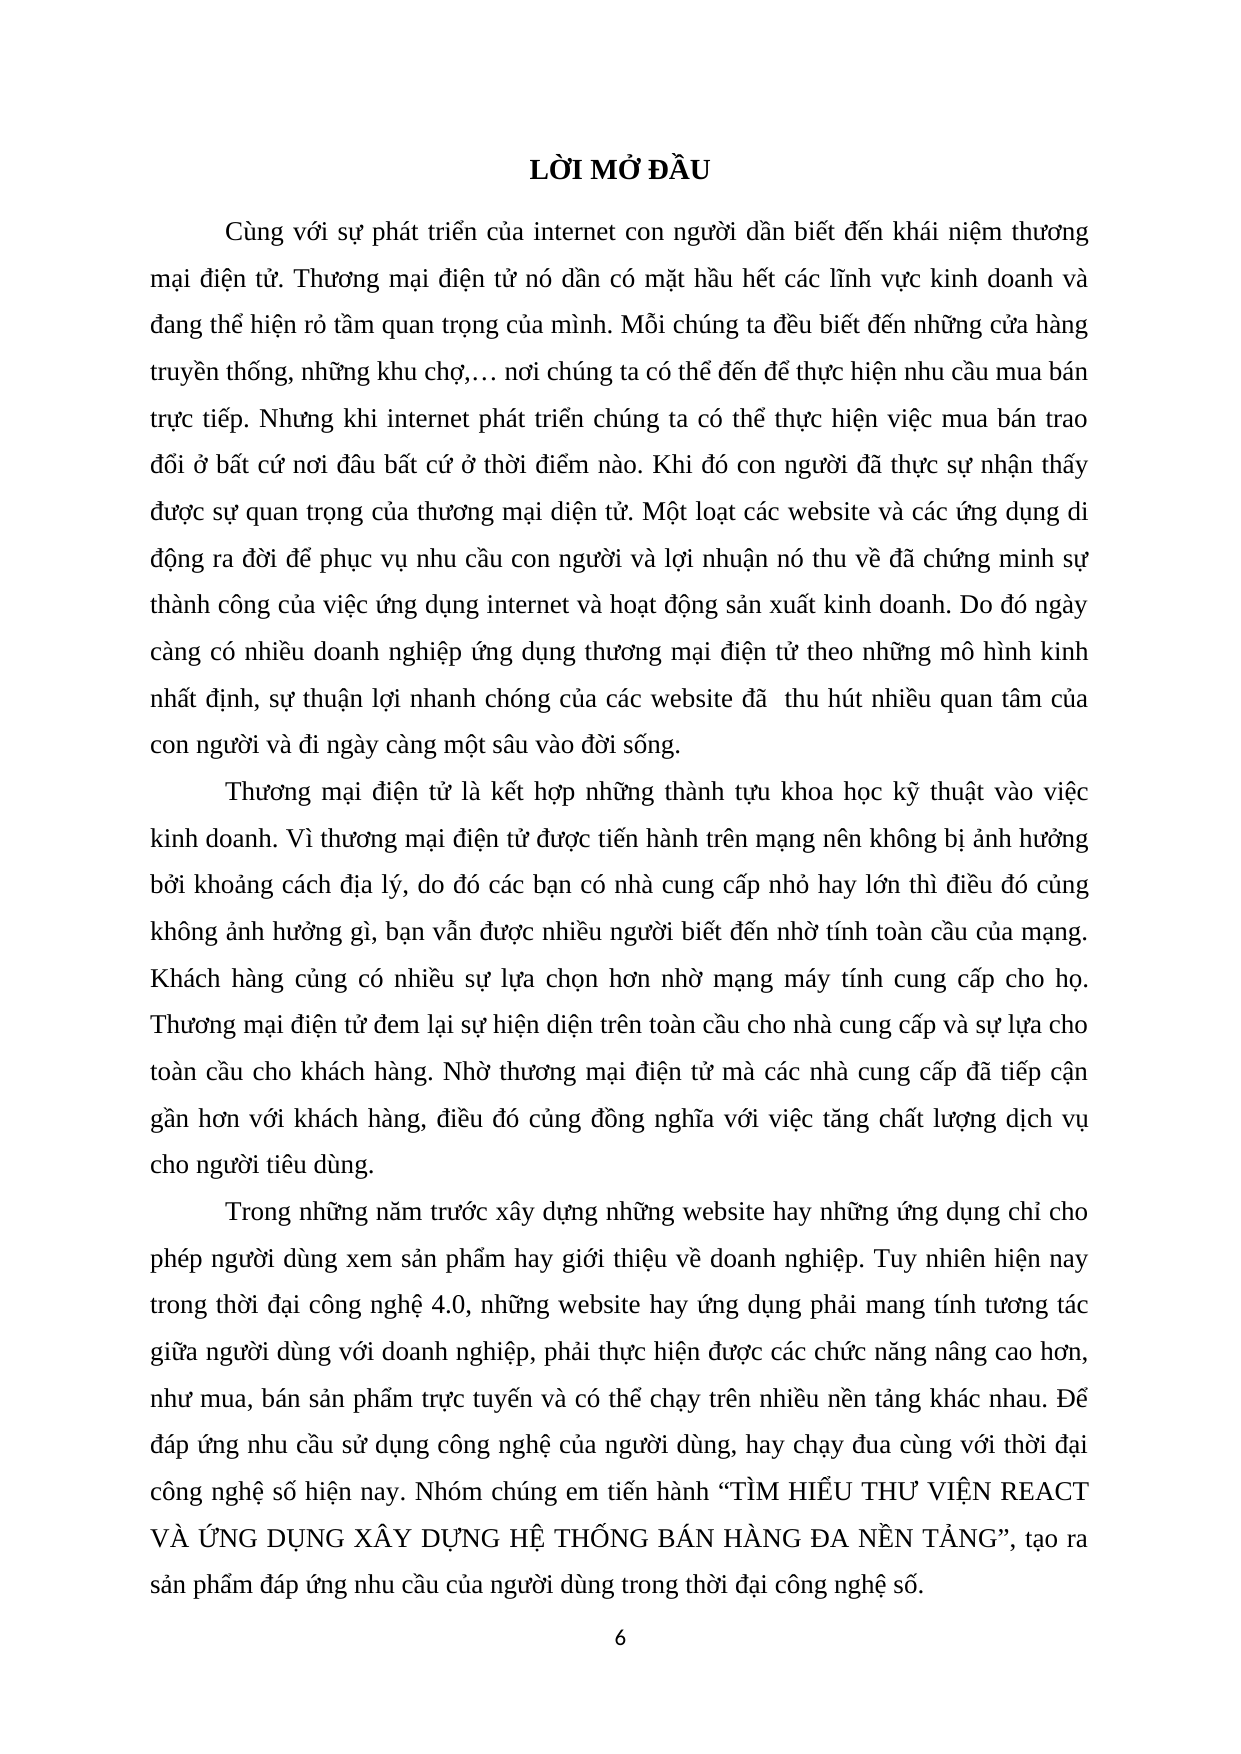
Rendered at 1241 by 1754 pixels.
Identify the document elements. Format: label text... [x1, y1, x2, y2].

text Cùng với sự phát triển của internet con người dần biết đến khái niệm thương mại điện tử. Thương mại điện tử nó dần có mặt hầu hết các lĩnh vực kinh doanh và đang thể hiện rỏ tầm quan trọng của mình. Mỗi chúng ta đều biết đến những cửa hàng truyền thống, những khu chợ,… nơi chúng ta có thể đến để thực hiện nhu cầu mua bán trực tiếp. Nhưng khi internet phát triển chúng ta có thể thực hiện việc mua bán trao đổi ở bất cứ nơi đâu bất cứ ở thời điểm nào. Khi đó con người đã thực sự nhận thấy được sự quan trọng của thương mại diện tử. Một loạt các website và các ứng dụng di động ra đời để phục vụ nhu cầu con người và lợi nhuận nó thu về đã chứng minh sự thành công của việc ứng dụng internet và hoạt động sản xuất kinh doanh. Do đó ngày càng có nhiều doanh nghiệp ứng dụng thương mại điện tử theo những mô hình kinh nhất định, sự thuận lợi nhanh chóng của các website đã thu hút nhiều quan tâm của con người và đi ngày càng một sâu vào đời sống. [150, 215, 1090, 760]
text LỜI MỞ ĐẦU [150, 152, 1090, 186]
text Thương mại điện tử là kết hợp những thành tựu khoa học kỹ thuật vào việc kinh doanh. Vì thương mại điện tử được tiến hành trên mạng nên không bị ảnh hưởng bởi khoảng cách địa lý, do đó các bạn có nhà cung cấp nhỏ hay lớn thì điều đó củng không ảnh hưởng gì, bạn vẫn được nhiều người biết đến nhờ tính toàn cầu của mạng. Khách hàng củng có nhiều sự lựa chọn hơn nhờ mạng máy tính cung cấp cho họ. Thương mại điện tử đem lại sự hiện diện trên toàn cầu cho nhà cung cấp và sự lựa cho toàn cầu cho khách hàng. Nhờ thương mại điện tử mà các nhà cung cấp đã tiếp cận gần hơn với khách hàng, điều đó củng đồng nghĩa với việc tăng chất lượng dịch vụ cho người tiêu dùng. [150, 775, 1090, 1180]
text Trong những năm trước xây dựng những website hay những ứng dụng chỉ cho phép người dùng xem sản phẩm hay giới thiệu về doanh nghiệp. Tuy nhiên hiện nay trong thời đại công nghệ 4.0, những website hay ứng dụng phải mang tính tương tác giữa người dùng với doanh nghiệp, phải thực hiện được các chức năng nâng cao hơn, như mua, bán sản phẩm trực tuyến và có thể chạy trên nhiều nền tảng khác nhau. Để đáp ứng nhu cầu sử dụng công nghệ của người dùng, hay chạy đua cùng với thời đại công nghệ số hiện nay. Nhóm chúng em tiến hành “TÌM HIỂU THƯ VIỆN REACT VÀ ỨNG DỤNG XÂY DỰNG HỆ THỐNG BÁN HÀNG ĐA NỀN TẢNG”, tạo ra sản phẩm đáp ứng nhu cầu của người dùng trong thời đại công nghệ số. [150, 1195, 1090, 1600]
